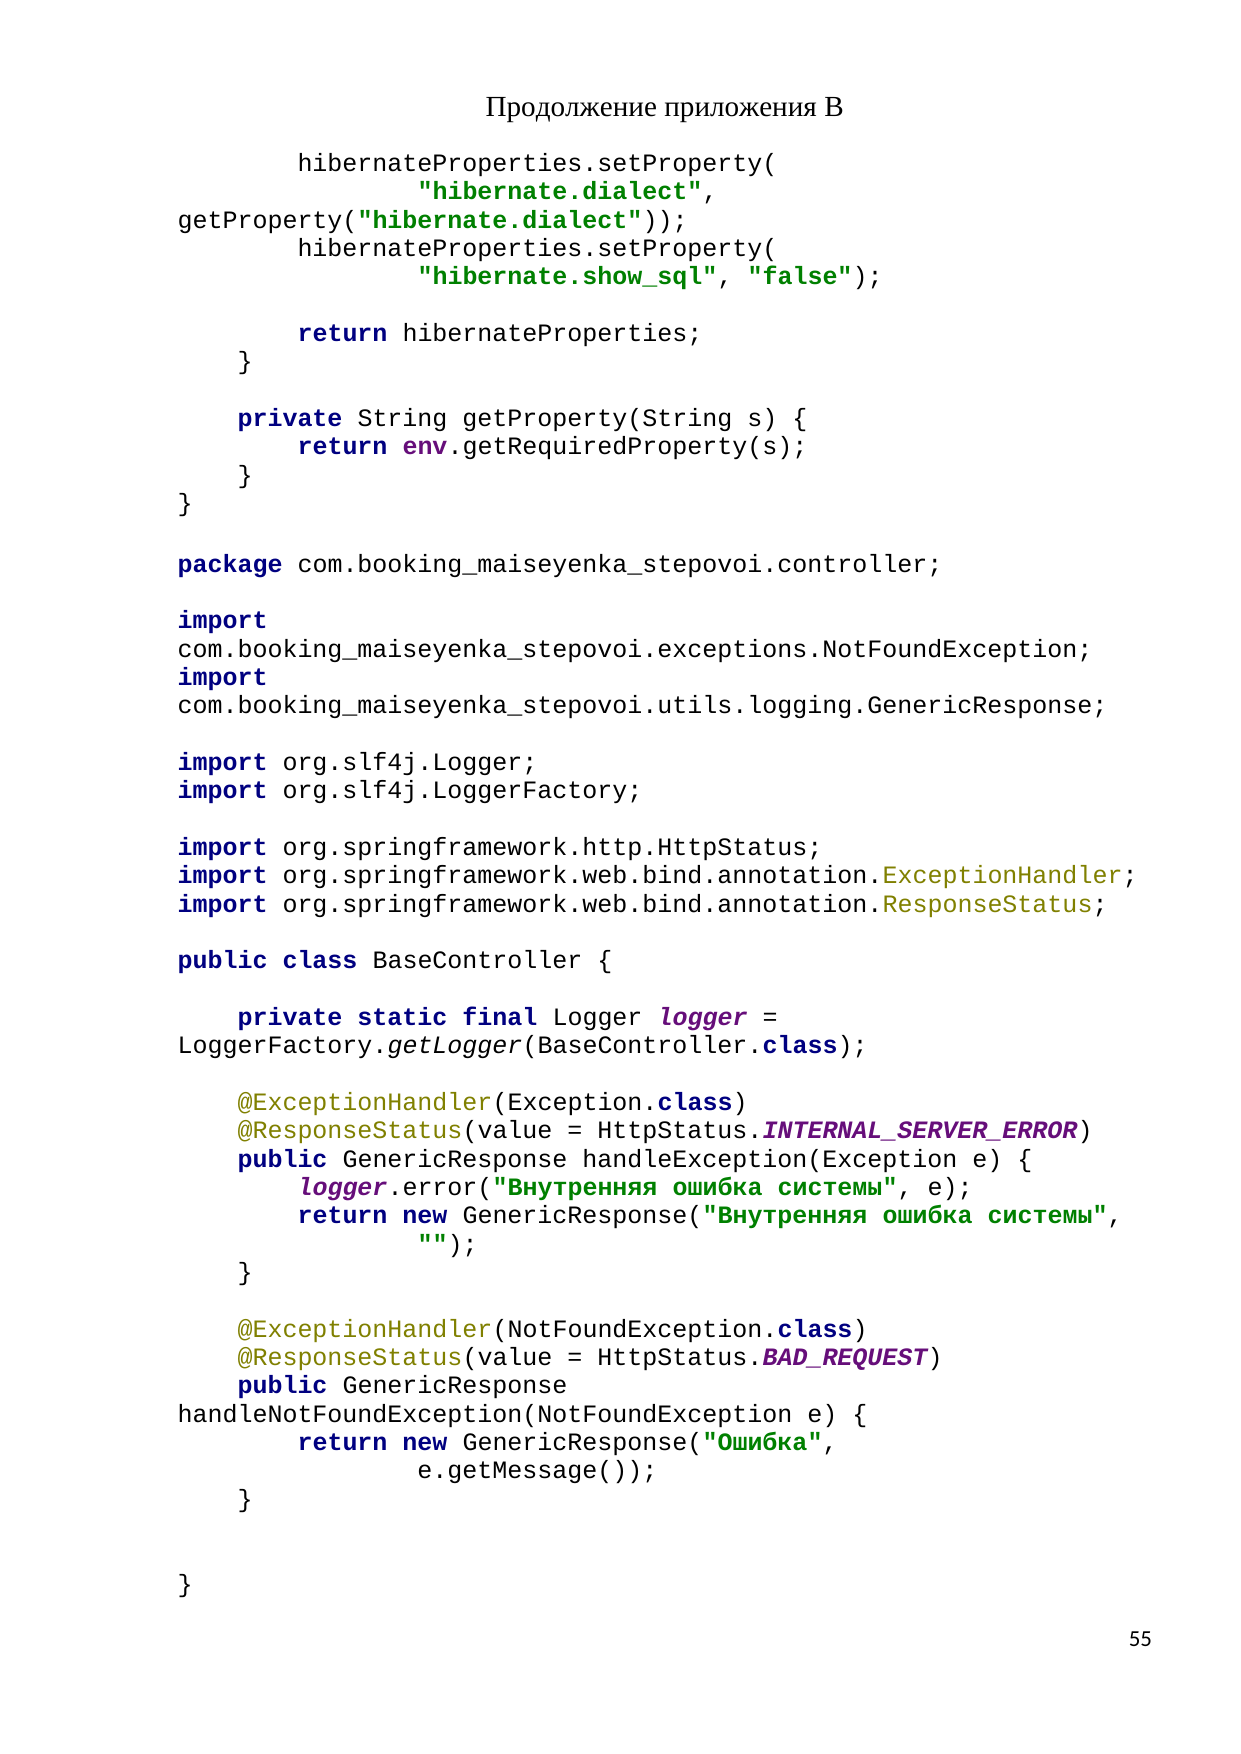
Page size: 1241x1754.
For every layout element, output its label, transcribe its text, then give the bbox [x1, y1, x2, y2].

text package com.booking_maiseyenka_stepovoi.controller; import com.booking_maiseyenka_stepovoi.exceptions.NotFoundException; import com.booking_maiseyenka_stepovoi.utils.logging.GenericResponse; import org.slf4j.Logger; import org.slf4j.LoggerFactory; import org.springframework.http.HttpStatus; import org.springframework.web.bind.annotation.ExceptionHandler; import org.springframework.web.bind.annotation.ResponseStatus; public class BaseController { private static final Logger logger = LoggerFactory.getLogger(BaseController.class); @ExceptionHandler(Exception.class) @ResponseStatus(value = HttpStatus.INTERNAL_SERVER_ERROR) public GenericResponse handleException(Exception e) { logger.error("Внутренняя ошибка системы", e); return new GenericResponse("Внутренняя ошибка системы", ""); } @ExceptionHandler(NotFoundException.class) @ResponseStatus(value = HttpStatus.BAD_REQUEST) public GenericResponse handleNotFoundException(NotFoundException e) { return new GenericResponse("Ошибка", e.getMessage()); } } [177, 551, 1152, 1600]
text Продолжение приложения В [177, 89, 1152, 122]
text hibernateProperties.setProperty( "hibernate.dialect", getProperty("hibernate.dialect")); hibernateProperties.setProperty( "hibernate.show_sql", "false"); return hibernateProperties; } private String getProperty(String s) { return env.getRequiredProperty(s); } } [177, 122, 1152, 519]
